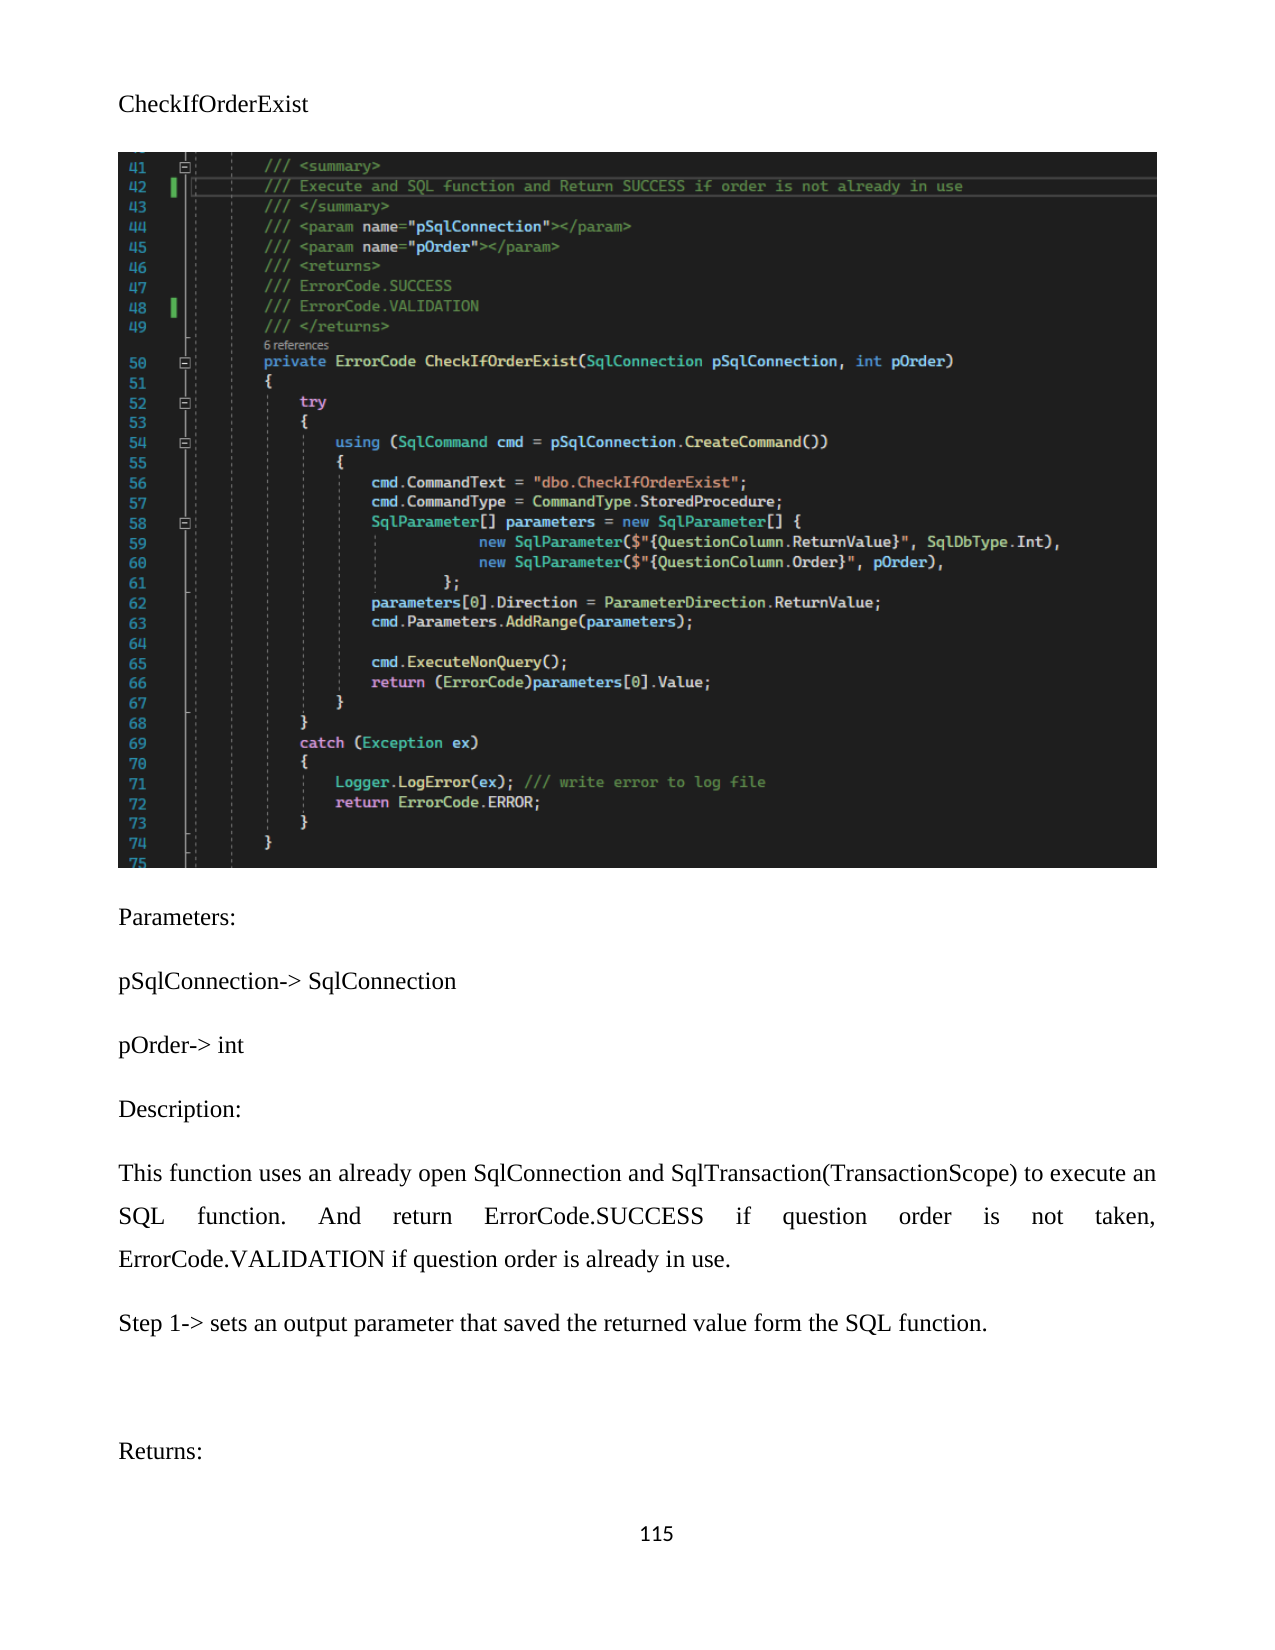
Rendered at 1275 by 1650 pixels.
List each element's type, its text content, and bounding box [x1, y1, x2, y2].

text This function uses an already open SqlConnection and SqlTransaction(TransactionScope) to execute an SQL function. And return ErrorCode.SUCCESS if question order is not taken, ErrorCode.VALIDATION if question order is already in use. [118, 1158, 1157, 1273]
text CheckIfOrderExist [118, 89, 1157, 117]
text pSqlConnection-> SqlConnection [118, 966, 1157, 995]
text Parameters: [118, 902, 1157, 931]
text Returns: [118, 1436, 1157, 1465]
text Step 1-> sets an output parameter that saved the returned value form the SQL function. [118, 1308, 1157, 1337]
text pOrder-> int [118, 1030, 1157, 1059]
picture [118, 152, 1157, 868]
text Description: [118, 1094, 1157, 1123]
